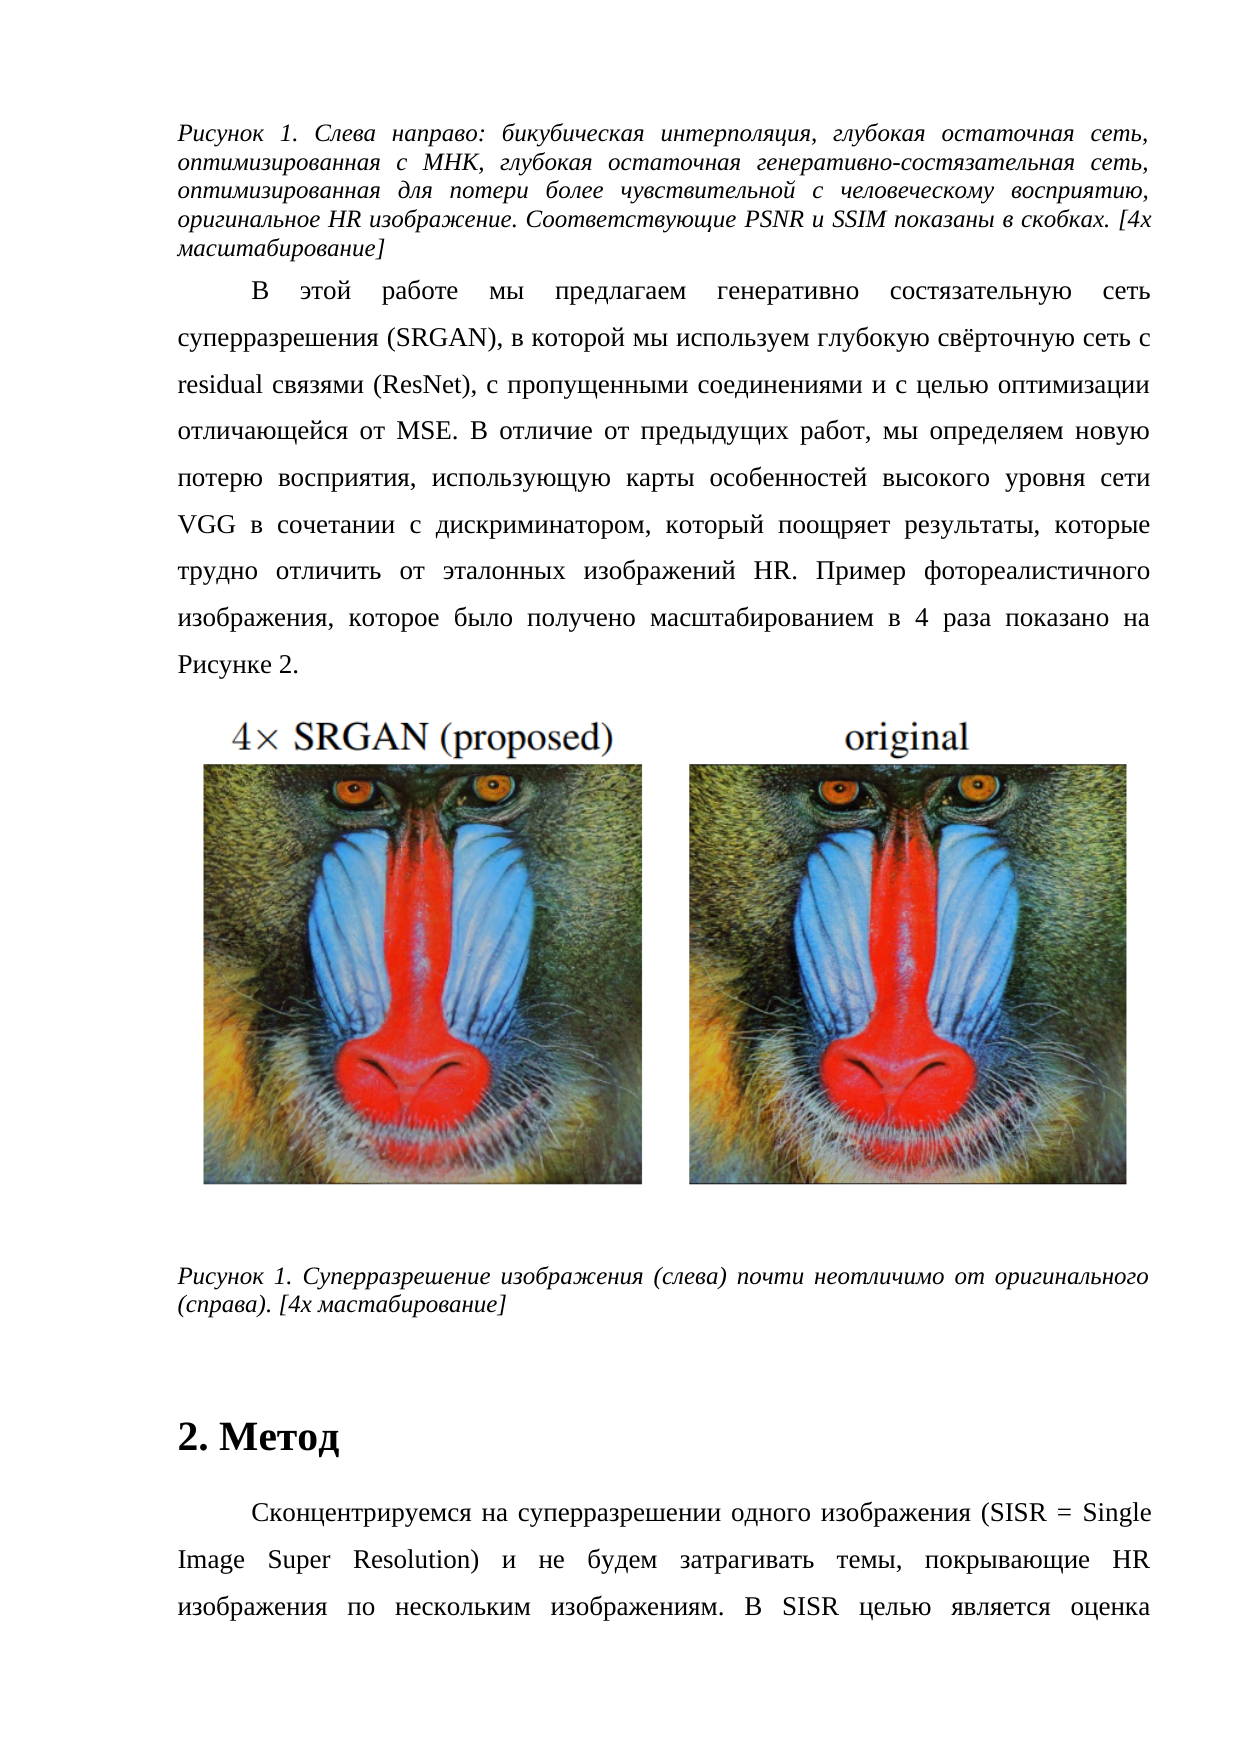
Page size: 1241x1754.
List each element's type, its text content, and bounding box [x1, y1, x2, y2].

picture [177, 706, 1152, 1222]
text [177, 1496, 1152, 1621]
text Рисунок . Суперразрешение изображения (слева) почти неотличимо от оригинального (справа). [4x мастабирование] [177, 1261, 1152, 1318]
text Рисунок . Слева направо: бикубическая интерполяция, глубокая остаточная сеть, оптимизированная с МНК, глубокая остаточная генеративно-состязательная сеть, оптимизированная для потери более чувствительной с человеческому восприятию, оригинальное HR изображение. Соответствующие PSNR и SSIM показаны в скобках. [4x масштабирование] [177, 118, 1152, 262]
text В этой работе мы предлагаем генеративно состязательную сеть суперразрешения (SRGAN), в которой мы используем глубокую свёрточную сеть с residual связями (ResNet), c пропущенными соединениями и с целью оптимизации отличающейся от MSE. В отличие от предыдущих работ, мы определяем новую потерю восприятия, использующую карты особенностей высокого уровня сети VGG в сочетании с дискриминатором, который поощряет результаты, которые трудно отличить от эталонных изображений HR. Пример фотореалистичного изображения, которое было получено масштабированием в 4 раза показано на Рисунке 2. [177, 274, 1152, 679]
subtitle 2. Метод [177, 1412, 1152, 1460]
